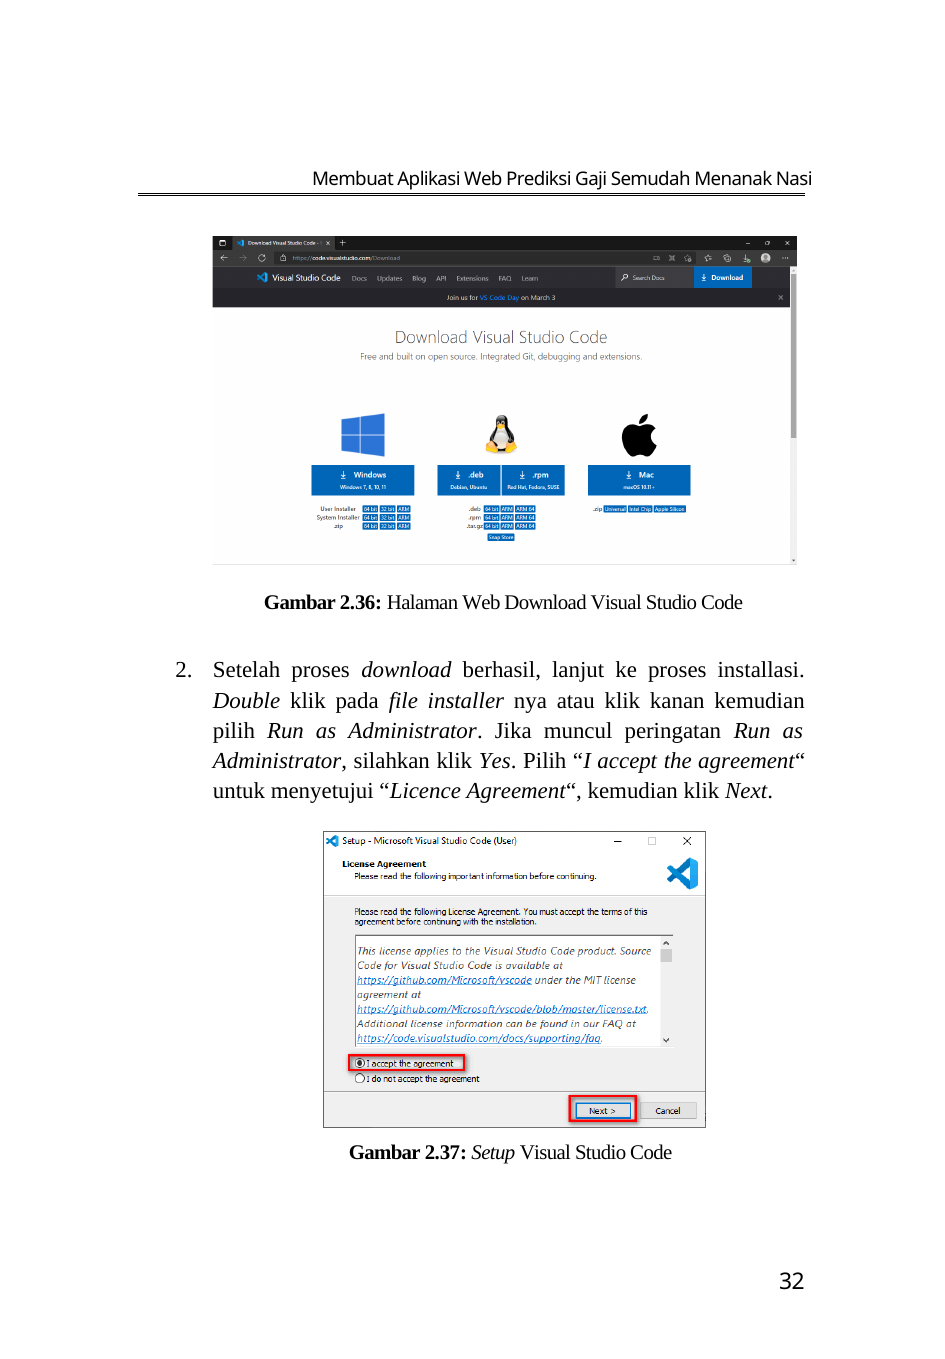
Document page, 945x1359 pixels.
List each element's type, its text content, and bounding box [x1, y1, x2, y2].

picture [212, 236, 797, 565]
picture [318, 828, 708, 1128]
list Setelah proses download berhasil, lanjut ke proses installasi. Double klik pada file installer nya atau klik kanan kemudian pilih Run as Administrator. Jika muncul peringatan Run as Administrator, silahkan klik Yes. Pilih “I accept the agreement“ untuk menyetujui “Licence Agreement“, kemudian klik Next. [175, 657, 805, 804]
text Gambar 2.37: Setup Visual Studio Code [138, 1140, 805, 1164]
text Gambar 2.36: Halaman Web Download Visual Studio Code [138, 590, 805, 614]
